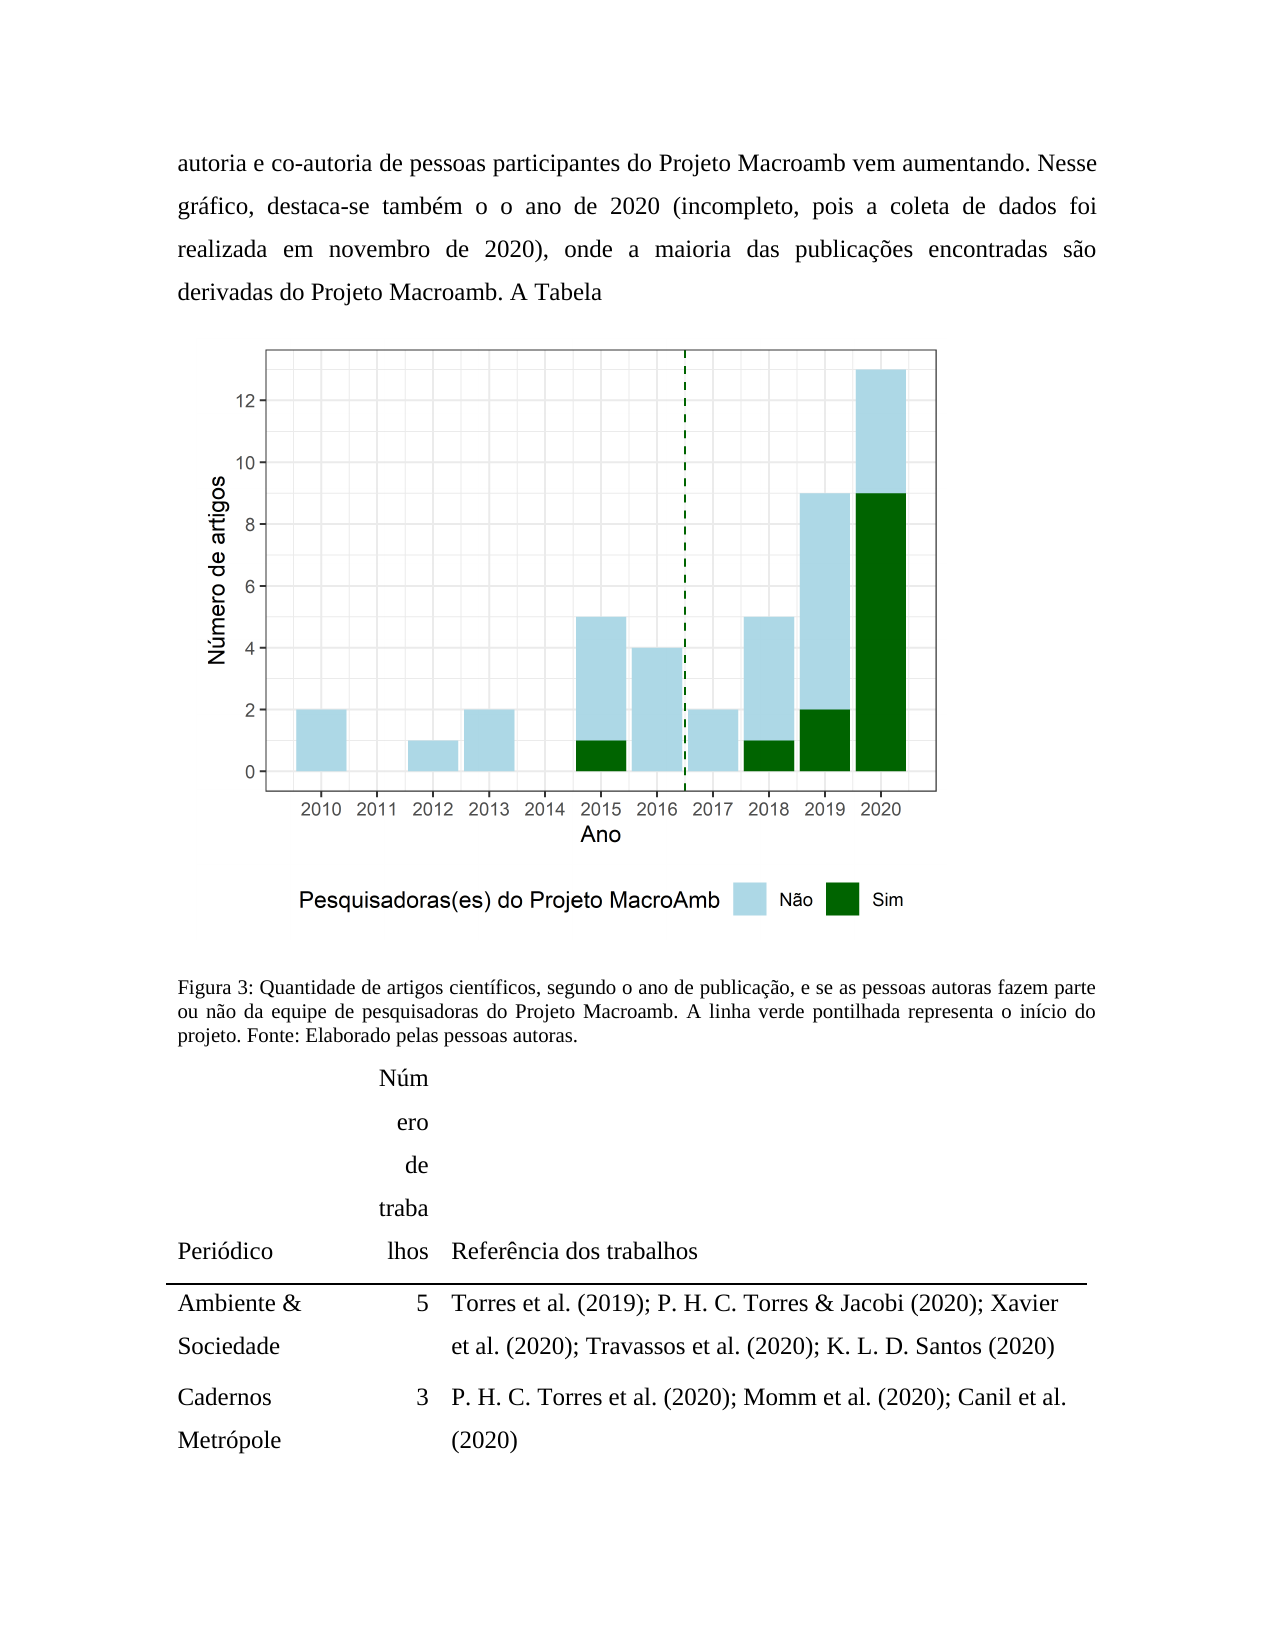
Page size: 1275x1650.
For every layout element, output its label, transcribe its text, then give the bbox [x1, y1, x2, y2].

table_cell 3 [367, 1378, 440, 1472]
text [177, 148, 1098, 306]
text Figura 3: Quantidade de artigos científicos, segundo o ano de publicação, e se as pessoas autoras fazem parte ou não da equipe de pesquisadoras do Projeto Macroamb. A linha verde pontilhada representa o início do projeto. Fonte: Elaborado pelas pessoas autoras. [177, 975, 1098, 1047]
table_cell Torres et al. (2019); P. H. C. Torres & Jacobi (2020); Xavier et al. (2020); Travassos et al. (2020); K. L. D. Santos (2020) [440, 1285, 1087, 1378]
table_cell Cadernos Metrópole [166, 1378, 367, 1472]
table_header Referência dos trabalhos [440, 1060, 1087, 1283]
table_cell Ambiente & Sociedade [166, 1285, 367, 1378]
table_cell P. H. C. Torres et al. (2020); Momm et al. (2020); Canil et al. (2020) [440, 1378, 1087, 1472]
table_cell 5 [367, 1285, 440, 1378]
table_header Periódico [166, 1060, 367, 1283]
table_header Número de trabalhos [367, 1060, 440, 1283]
picture [196, 338, 948, 940]
